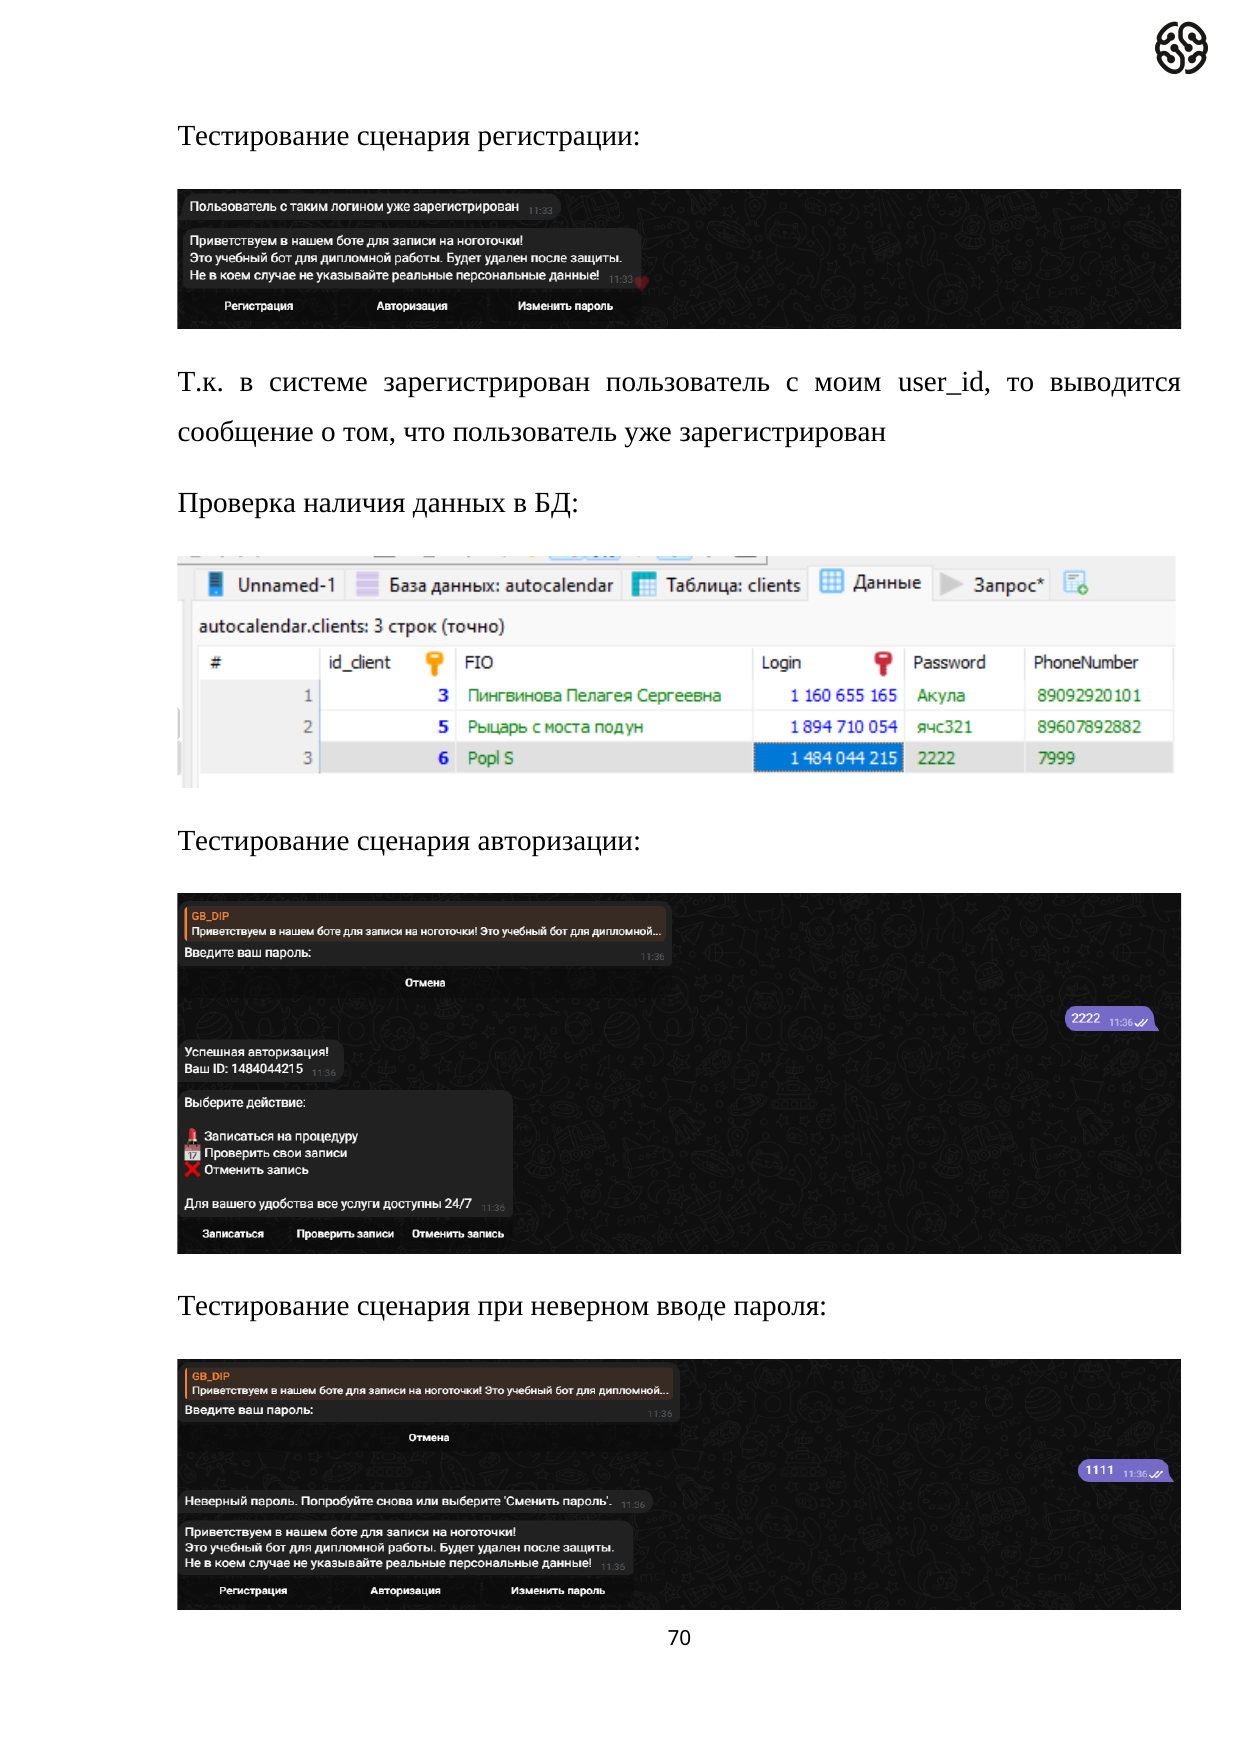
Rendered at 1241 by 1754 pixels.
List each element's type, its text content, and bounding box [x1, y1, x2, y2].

text Тестирование сценария при неверном вводе пароля: [177, 1288, 1181, 1322]
picture [177, 556, 1176, 788]
text Тестирование сценария регистрации: [177, 118, 1181, 152]
picture [1155, 21, 1208, 75]
text Проверка наличия данных в БД: [177, 485, 1181, 519]
text Т.к. в системе зарегистрирован пользователь с моим user_id, то выводится сообщение о том, что пользователь уже зарегистрирован [177, 364, 1181, 448]
picture [177, 1359, 1181, 1610]
picture [177, 893, 1182, 1254]
picture [177, 189, 1182, 329]
text Тестирование сценария авторизации: [177, 823, 1181, 856]
